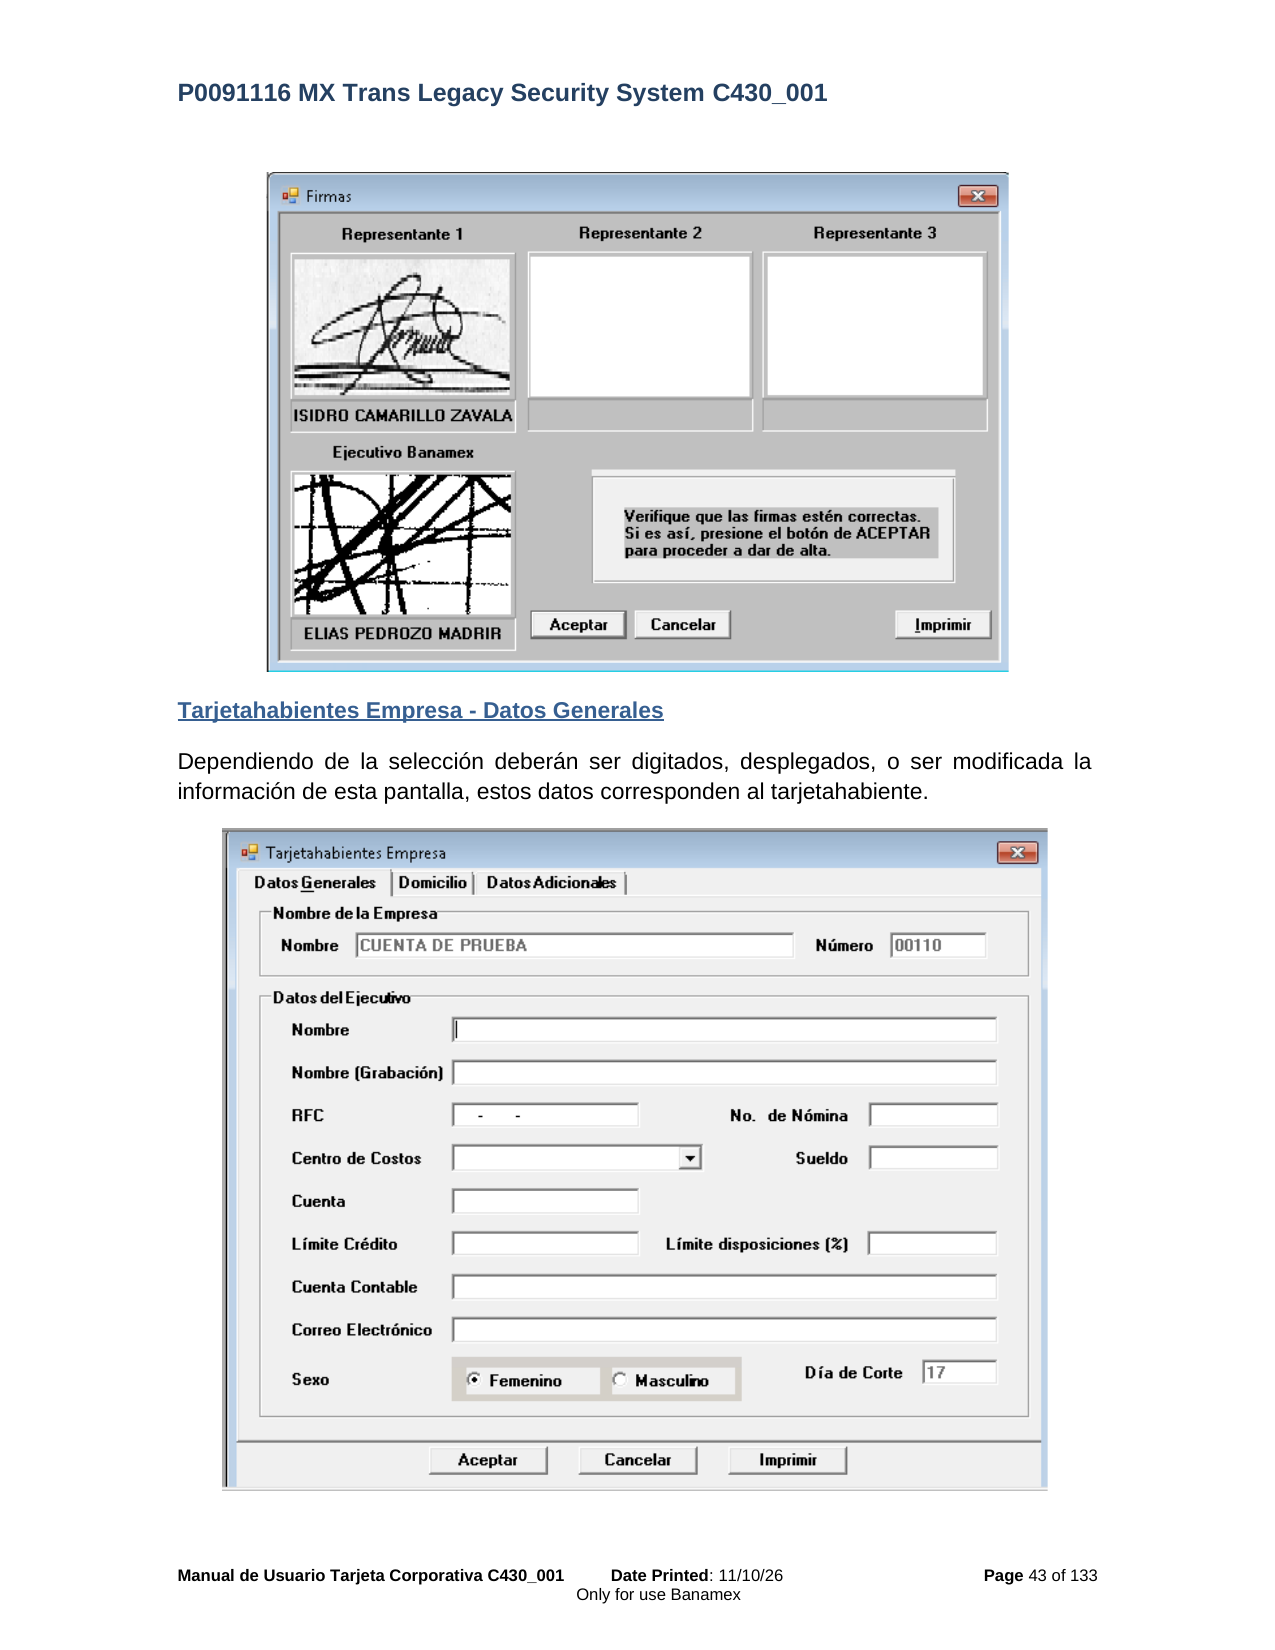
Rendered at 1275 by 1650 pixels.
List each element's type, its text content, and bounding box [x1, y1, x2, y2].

picture [222, 828, 1048, 1491]
text Dependiendo de la selección deberán ser digitados, desplegados, o ser modificada la información de esta pantalla, estos datos corresponden al tarjetahabiente. [177, 748, 1093, 804]
text Tarjetahabientes Empresa - Datos Generales [177, 697, 1093, 723]
picture [266, 172, 1009, 672]
